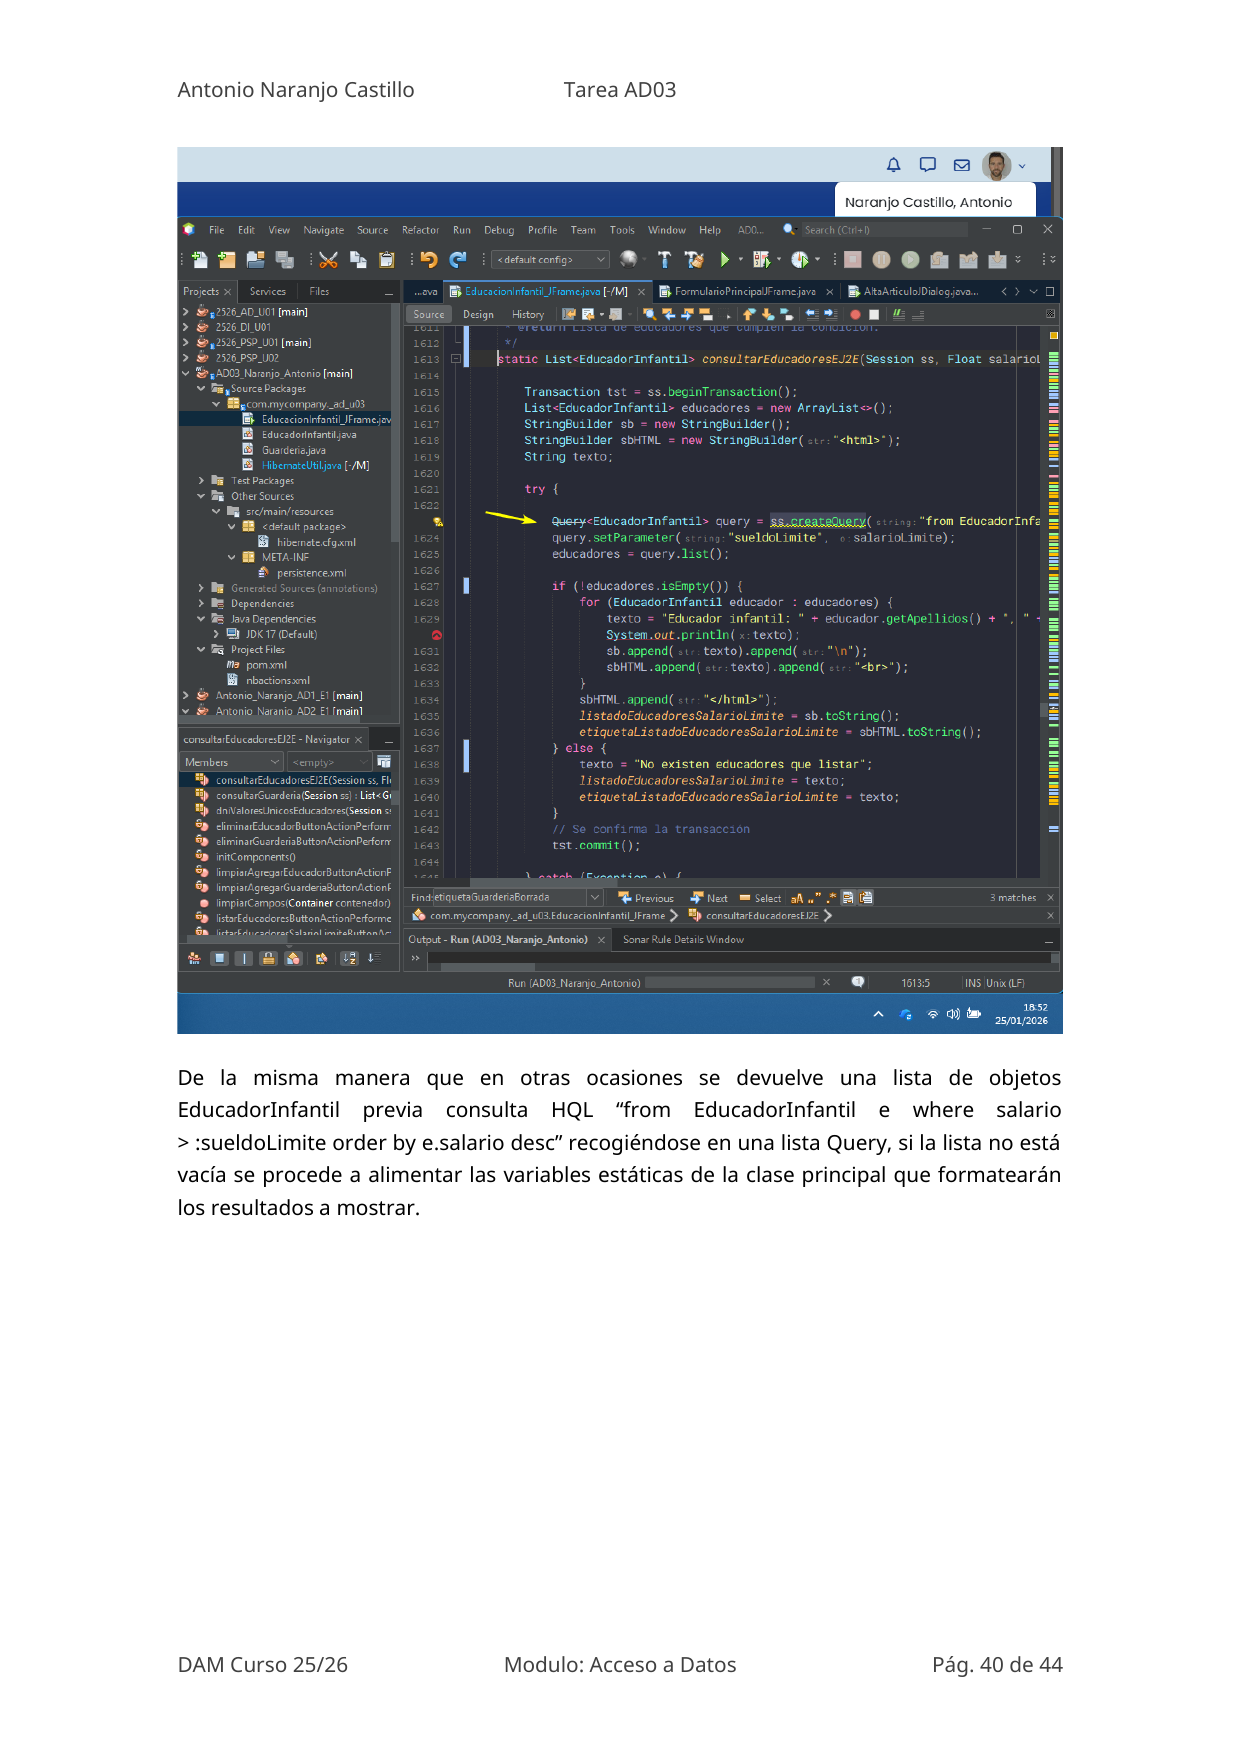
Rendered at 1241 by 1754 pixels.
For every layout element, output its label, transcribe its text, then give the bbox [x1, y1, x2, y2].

picture [177, 147, 1063, 1034]
text De la misma manera que en otras ocasiones se devuelve una lista de objetos EducadorInfantil previa consulta HQL “from EducadorInfantil e where salario > :sueldoLimite order by e.salario desc” recogiéndose en una lista Query, si la lista no está vacía se procede a alimentar las variables estáticas de la clase principal que formatearán los resultados a mostrar. [177, 1063, 1063, 1221]
